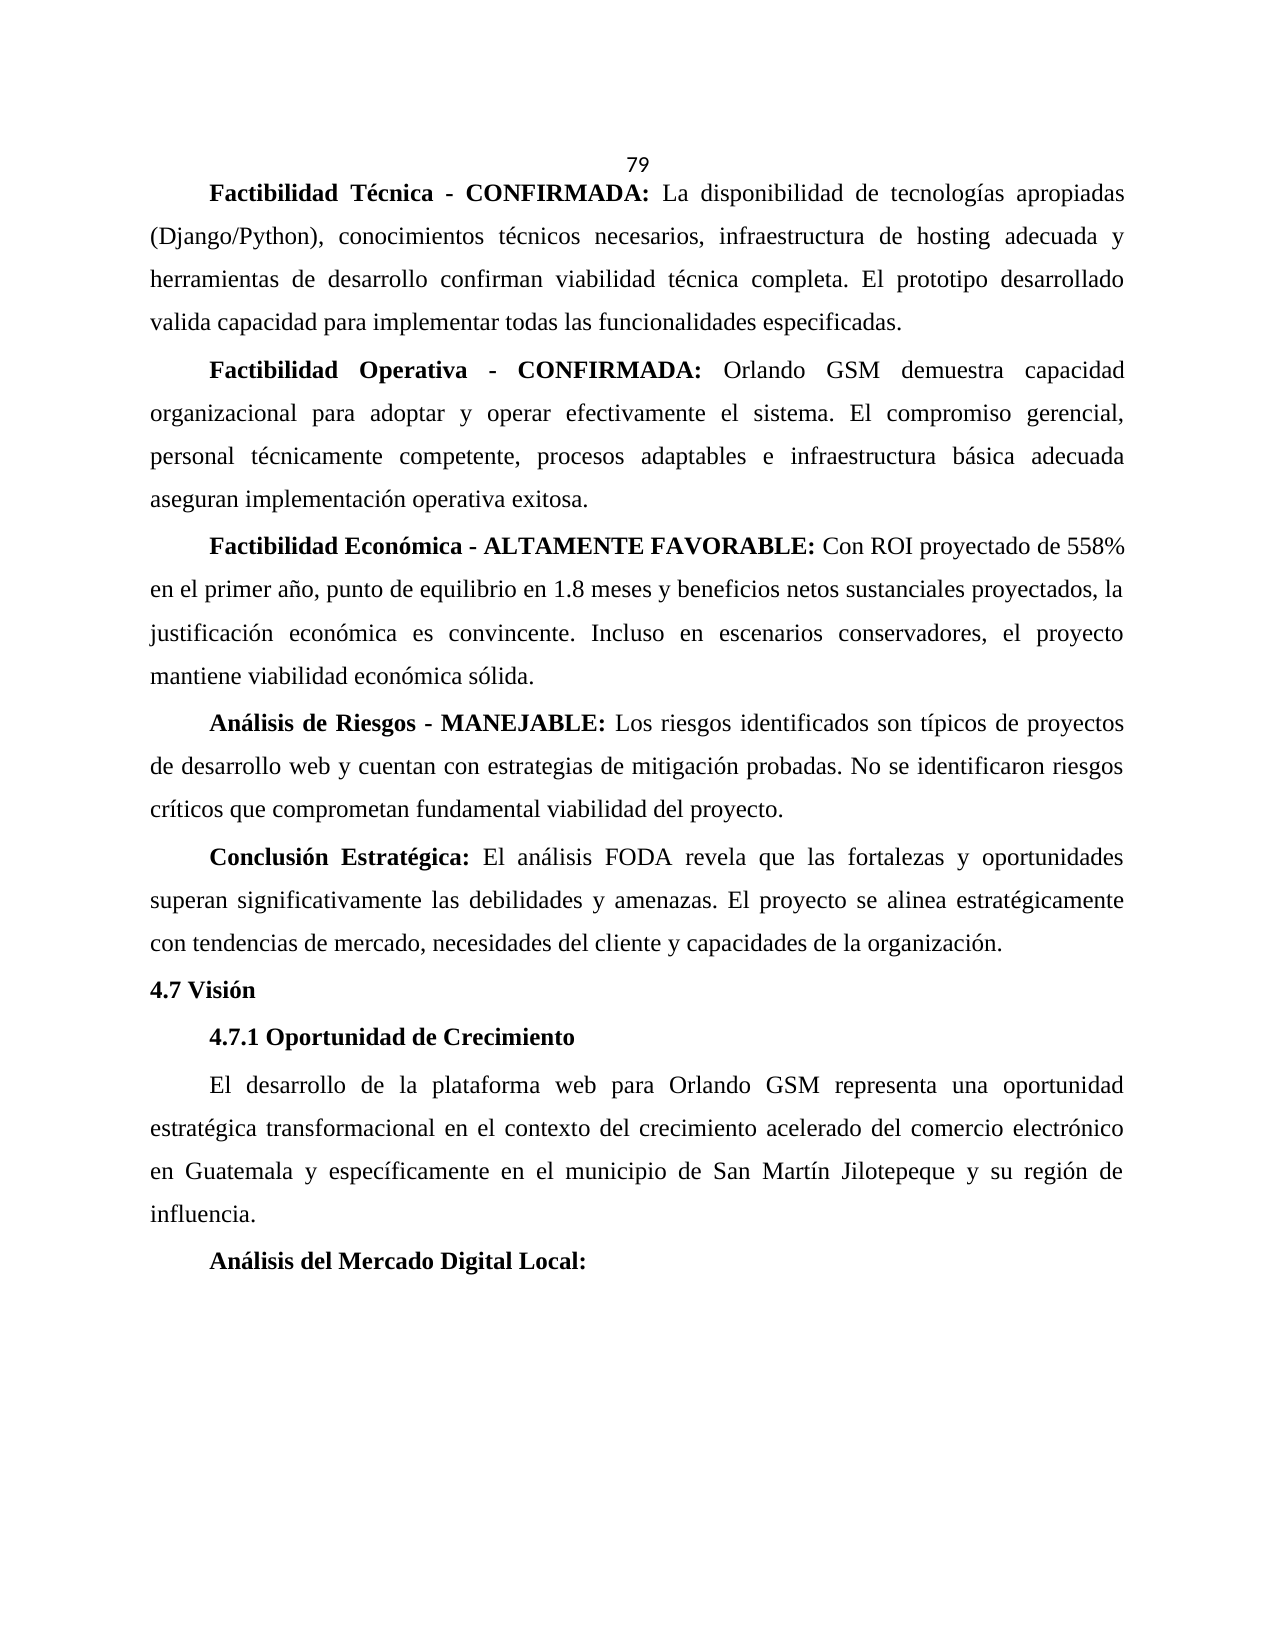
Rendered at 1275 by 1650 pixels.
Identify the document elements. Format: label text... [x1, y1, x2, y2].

text 4.7 Visión [150, 975, 1125, 1004]
text Factibilidad Operativa - CONFIRMADA: Orlando GSM demuestra capacidad organizacional para adoptar y operar efectivamente el sistema. El compromiso gerencial, personal técnicamente competente, procesos adaptables e infraestructura básica adecuada aseguran implementación operativa exitosa. [150, 355, 1125, 513]
text Análisis de Riesgos - MANEJABLE: Los riesgos identificados son típicos de proyectos de desarrollo web y cuentan con estrategias de mitigación probadas. No se identificaron riesgos críticos que comprometan fundamental viabilidad del proyecto. [150, 708, 1125, 823]
text Factibilidad Económica - ALTAMENTE FAVORABLE: Con ROI proyectado de 558% en el primer año, punto de equilibrio en 1.8 meses y beneficios netos sustanciales proyectados, la justificación económica es convincente. Incluso en escenarios conservadores, el proyecto mantiene viabilidad económica sólida. [150, 531, 1125, 689]
text Análisis del Mercado Digital Local: [150, 1246, 1125, 1275]
text El desarrollo de la plataforma web para Orlando GSM representa una oportunidad estratégica transformacional en el contexto del crecimiento acelerado del comercio electrónico en Guatemala y específicamente en el municipio de San Martín Jilotepeque y su región de influencia. [150, 1070, 1125, 1228]
text Factibilidad Técnica - CONFIRMADA: La disponibilidad de tecnologías apropiadas (Django/Python), conocimientos técnicos necesarios, infraestructura de hosting adecuada y herramientas de desarrollo confirman viabilidad técnica completa. El prototipo desarrollado valida capacidad para implementar todas las funcionalidades especificadas. [150, 178, 1125, 336]
subtitle 4.7.1 Oportunidad de Crecimiento [150, 1022, 1125, 1051]
text Conclusión Estratégica: El análisis FODA revela que las fortalezas y oportunidades superan significativamente las debilidades y amenazas. El proyecto se alinea estratégicamente con tendencias de mercado, necesidades del cliente y capacidades de la organización. [150, 842, 1125, 957]
